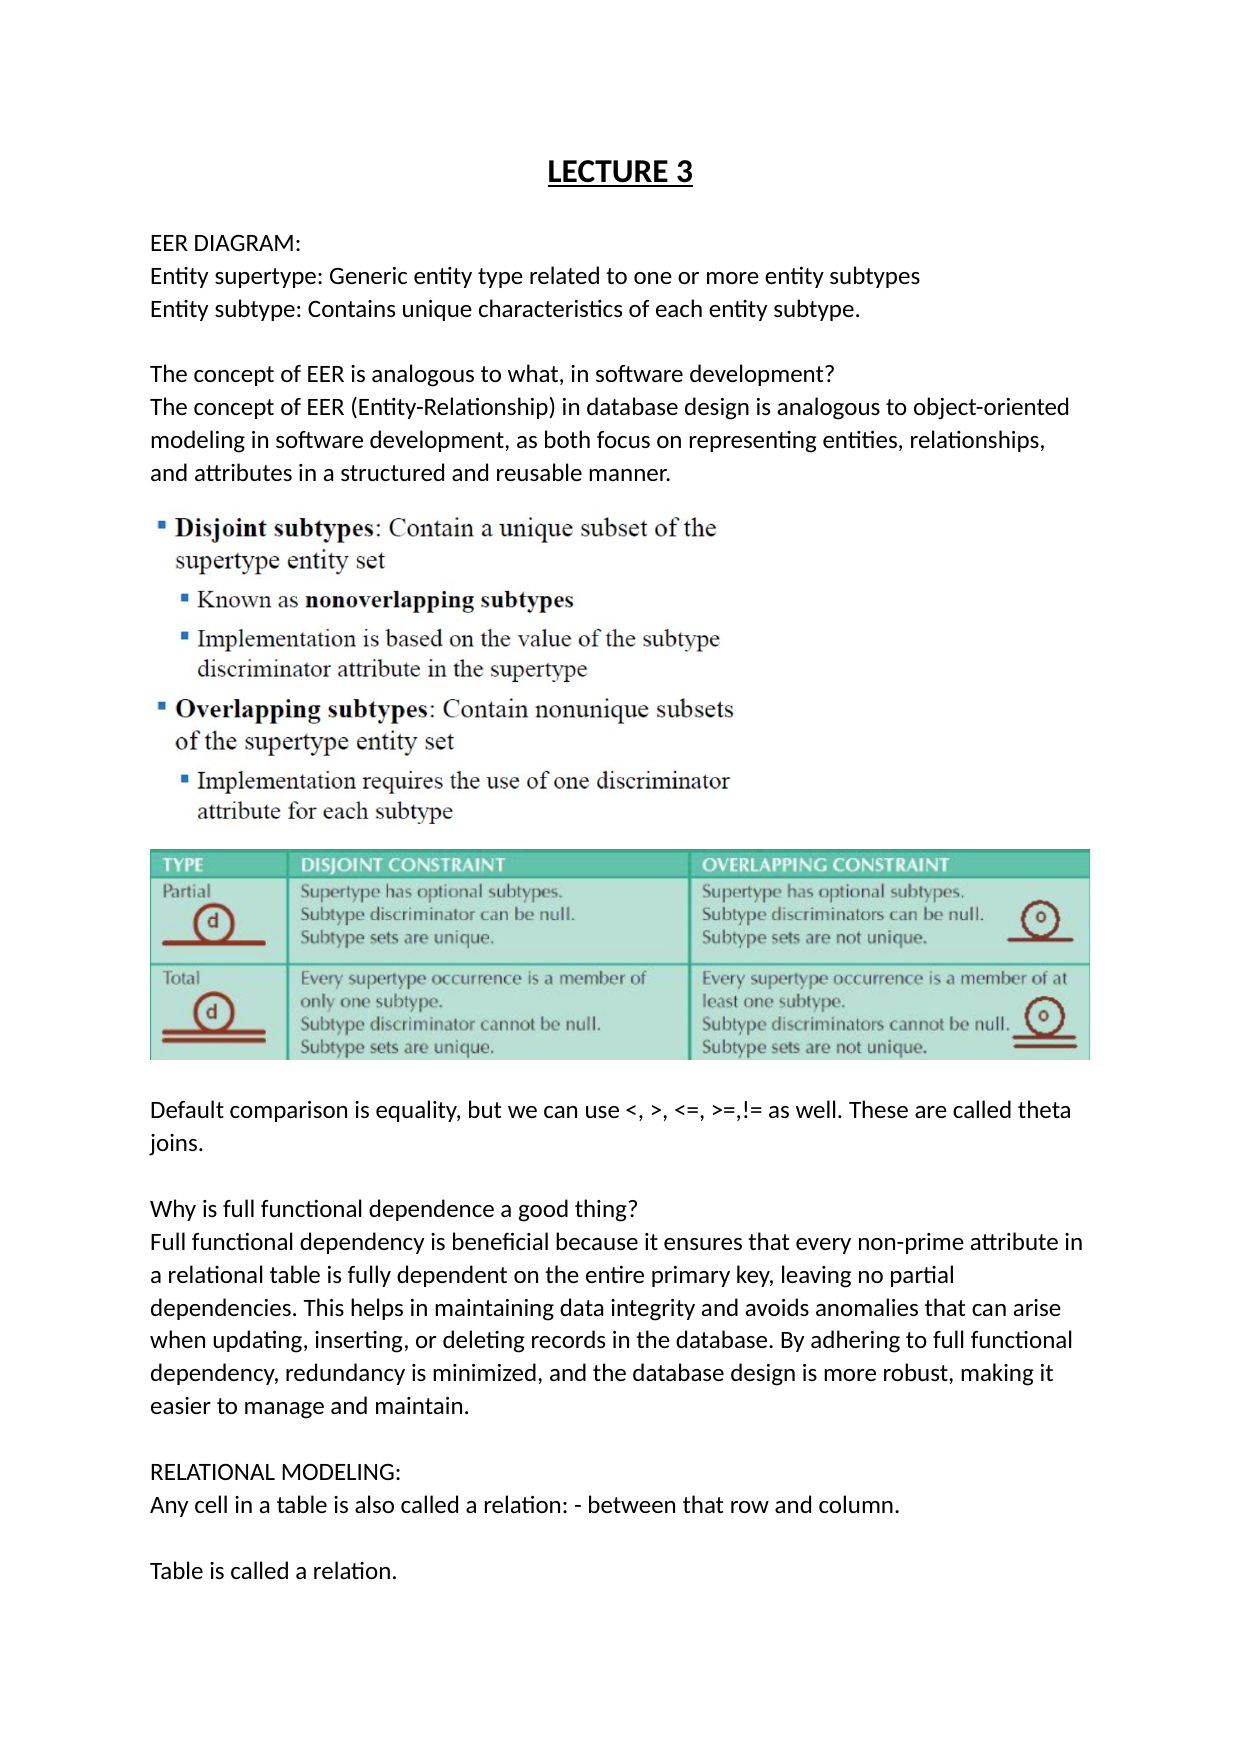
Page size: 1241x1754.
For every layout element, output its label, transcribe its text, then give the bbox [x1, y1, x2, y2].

text Why is full functional dependence a good thing? [150, 1193, 1090, 1223]
text EER DIAGRAM: [150, 227, 1090, 257]
text Entity subtype: Contains unique characteristics of each entity subtype. [150, 293, 1090, 323]
picture [150, 490, 737, 848]
text Any cell in a table is also called a relation: - between that row and column. [150, 1489, 1090, 1520]
text Full functional dependency is beneficial because it ensures that every non-prime attribute in a relational table is fully dependent on the entire primary key, leaving no partial dependencies. This helps in maintaining data integrity and avoids anomalies that can arise when updating, inserting, or deleting records in the database. By adhering to full functional dependency, redundancy is minimized, and the database design is more robust, making it easier to manage and maintain. [150, 1226, 1090, 1421]
text Entity supertype: Generic entity type related to one or more entity subtypes [150, 260, 1090, 290]
text RELATIONAL MODELING: [150, 1456, 1090, 1487]
text The concept of EER is analogous to what, in software development? [150, 358, 1090, 389]
text The concept of EER (Entity-Relationship) in database design is analogous to object-oriented modeling in software development, as both focus on representing entities, relationships, and attributes in a structured and reusable manner. [150, 391, 1090, 488]
text Default comparison is equality, but we can use <, >, <=, >=,!= as well. These are called theta joins. [150, 1094, 1090, 1158]
text Table is called a relation. [150, 1555, 1090, 1586]
text LECTURE 3 [150, 150, 1090, 191]
picture [150, 849, 1091, 1060]
